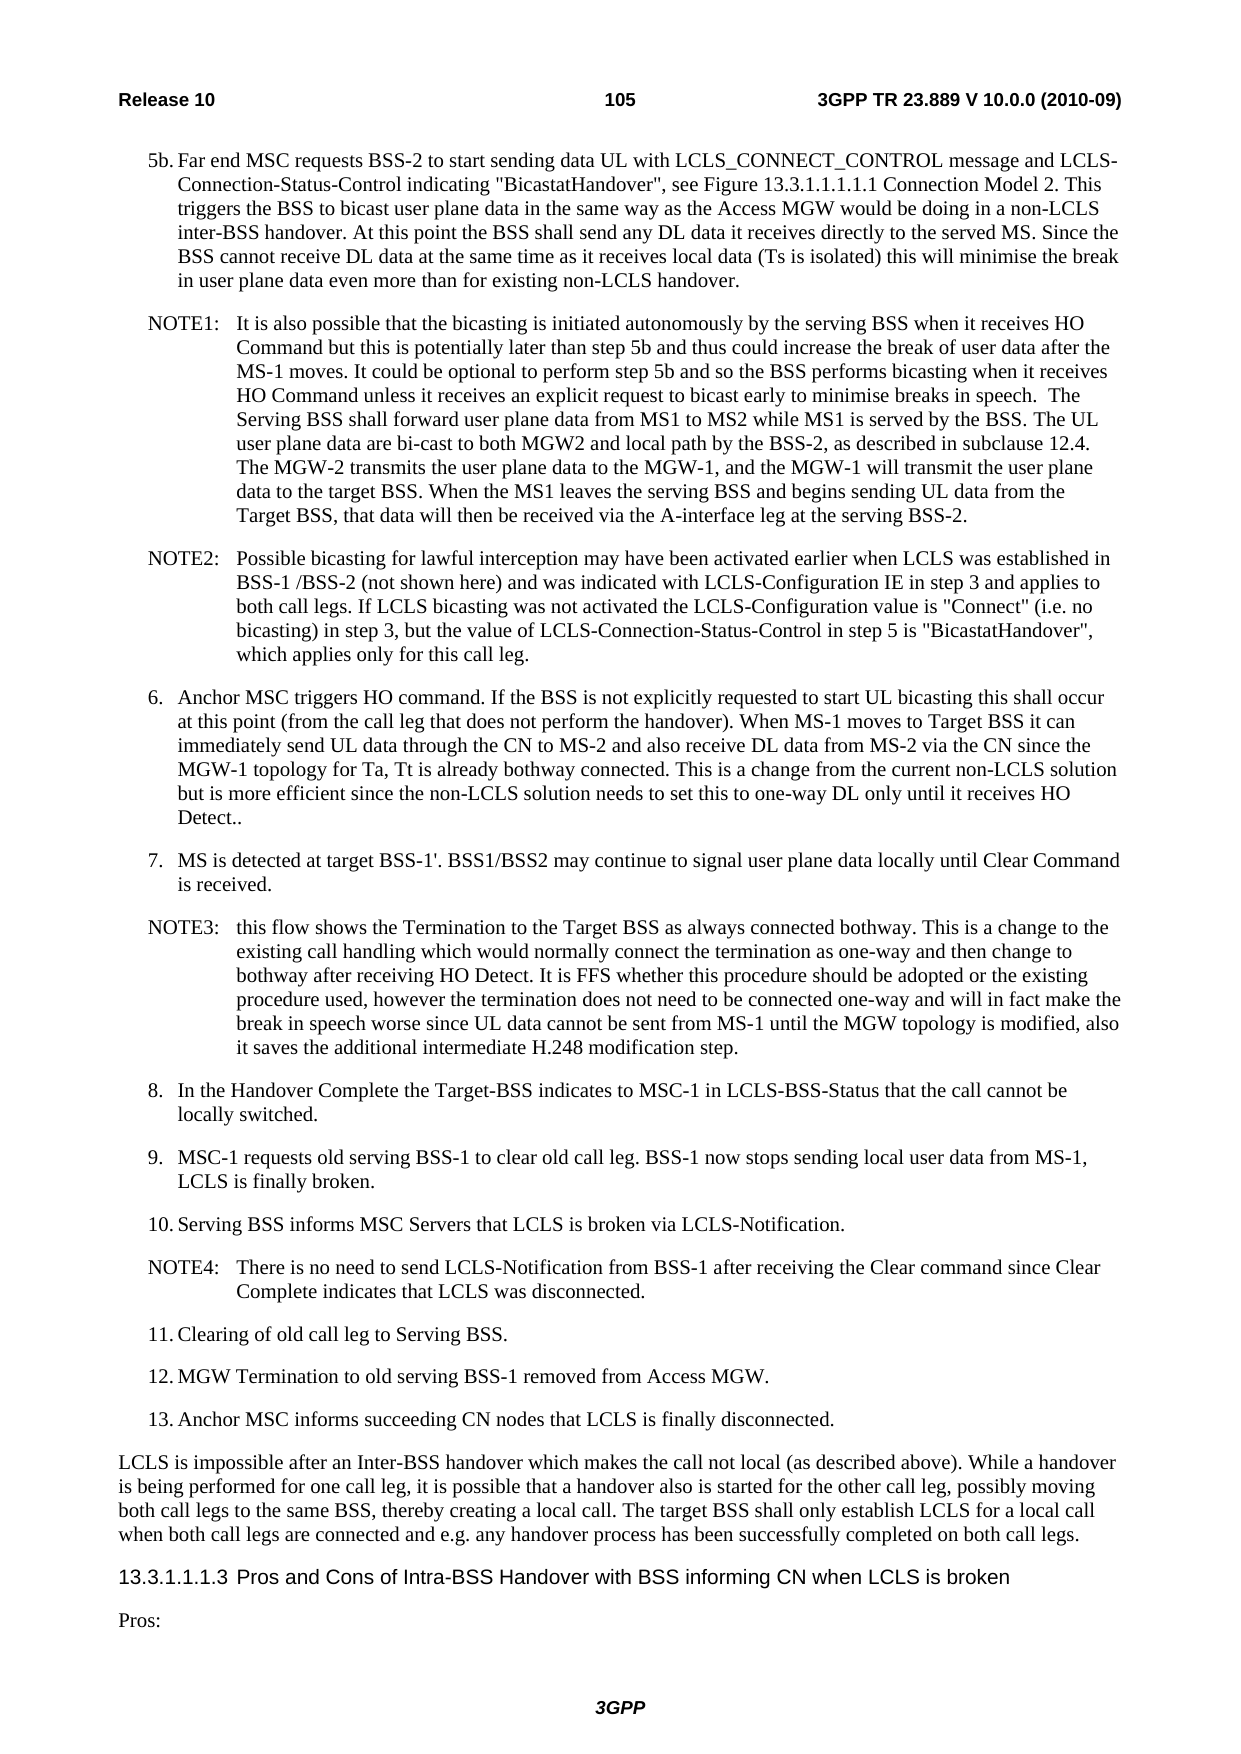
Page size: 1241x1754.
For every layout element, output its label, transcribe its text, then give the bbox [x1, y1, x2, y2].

text 6. Anchor MSC triggers HO command. If the BSS is not explicitly requested to start UL bicasting this shall occur at this point (from the call leg that does not perform the handover). When MS-1 moves to Target BSS it can immediately send UL data through the CN to MS-2 and also receive DL data from MS-2 via the CN since the MGW-1 topology for Ta, Tt is already bothway connected. This is a change from the current non-LCLS solution but is more efficient since the non-LCLS solution needs to set this to one-way DL only until it receives HO Detect.. [148, 685, 1122, 829]
text 13. Anchor MSC informs succeeding CN nodes that LCLS is finally disconnected. [148, 1407, 1122, 1431]
text 9. MSC-1 requests old serving BSS-1 to clear old call leg. BSS-1 now stops sending local user data from MS-1, LCLS is finally broken. [148, 1145, 1122, 1193]
text 11. Clearing of old call leg to Serving BSS. [148, 1322, 1122, 1346]
text NOTE3: this flow shows the Termination to the Target BSS as always connected bothway. This is a change to the existing call handling which would normally connect the termination as one-way and then change to bothway after receiving HO Detect. It is FFS whether this procedure should be adopted or the existing procedure used, however the termination does not need to be connected one-way and will in fact make the break in speech worse since UL data cannot be sent from MS-1 until the MGW topology is modified, also it saves the additional intermediate H.248 modification step. [148, 915, 1122, 1059]
text NOTE2: Possible bicasting for lawful interception may have been activated earlier when LCLS was established in BSS-1 /BSS-2 (not shown here) and was indicated with LCLS-Configuration IE in step 3 and applies to both call legs. If LCLS bicasting was not activated the LCLS-Configuration value is "Connect" (i.e. no bicasting) in step 3, but the value of LCLS-Connection-Status-Control in step 5 is "BicastatHandover", which applies only for this call leg. [148, 546, 1122, 666]
text 10. Serving BSS informs MSC Servers that LCLS is broken via LCLS-Notification. [148, 1212, 1122, 1236]
text 5b. Far end MSC requests BSS-2 to start sending data UL with LCLS_CONNECT_CONTROL message and LCLS-Connection-Status-Control indicating "BicastatHandover", see Figure 13.3.1.1.1.1.1 Connection Model 2. This triggers the BSS to bicast user plane data in the same way as the Access MGW would be doing in a non-LCLS inter-BSS handover. At this point the BSS shall send any DL data it receives directly to the served MS. Since the BSS cannot receive DL data at the same time as it receives local data (Ts is isolated) this will minimise the break in user plane data even more than for existing non-LCLS handover. [148, 147, 1122, 292]
subtitle 13.3.1.1.1.3 Pros and Cons of Intra-BSS Handover with BSS informing CN when LCLS is broken [118, 1565, 1122, 1589]
text NOTE4: There is no need to send LCLS-Notification from BSS-1 after receiving the Clear command since Clear Complete indicates that LCLS was disconnected. [148, 1255, 1122, 1303]
text NOTE1: It is also possible that the bicasting is initiated autonomously by the serving BSS when it receives HO Command but this is potentially later than step 5b and thus could increase the break of user data after the MS-1 moves. It could be optional to perform step 5b and so the BSS performs bicasting when it receives HO Command unless it receives an explicit request to bicast early to minimise breaks in speech. The Serving BSS shall forward user plane data from MS1 to MS2 while MS1 is served by the BSS. The UL user plane data are bi-cast to both MGW2 and local path by the BSS-2, as described in subclause 12.4. The MGW-2 transmits the user plane data to the MGW-1, and the MGW-1 will transmit the user plane data to the target BSS. When the MS1 leaves the serving BSS and begins sending UL data from the Target BSS, that data will then be received via the A-interface leg at the serving BSS-2. [148, 311, 1122, 527]
text LCLS is impossible after an Inter-BSS handover which makes the call not local (as described above). While a handover is being performed for one call leg, it is possible that a handover also is started for the other call leg, possibly moving both call legs to the same BSS, thereby creating a local call. The target BSS shall only establish LCLS for a local call when both call legs are connected and e.g. any handover process has been successfully completed on both call legs. [118, 1450, 1122, 1546]
text 8. In the Handover Complete the Target-BSS indicates to MSC-1 in LCLS-BSS-Status that the call cannot be locally switched. [148, 1078, 1122, 1126]
text 12. MGW Termination to old serving BSS-1 removed from Access MGW. [148, 1364, 1122, 1388]
text 7. MS is detected at target BSS-1'. BSS1/BSS2 may continue to signal user plane data locally until Clear Command is received. [148, 848, 1122, 896]
text Pros: [118, 1608, 1122, 1632]
